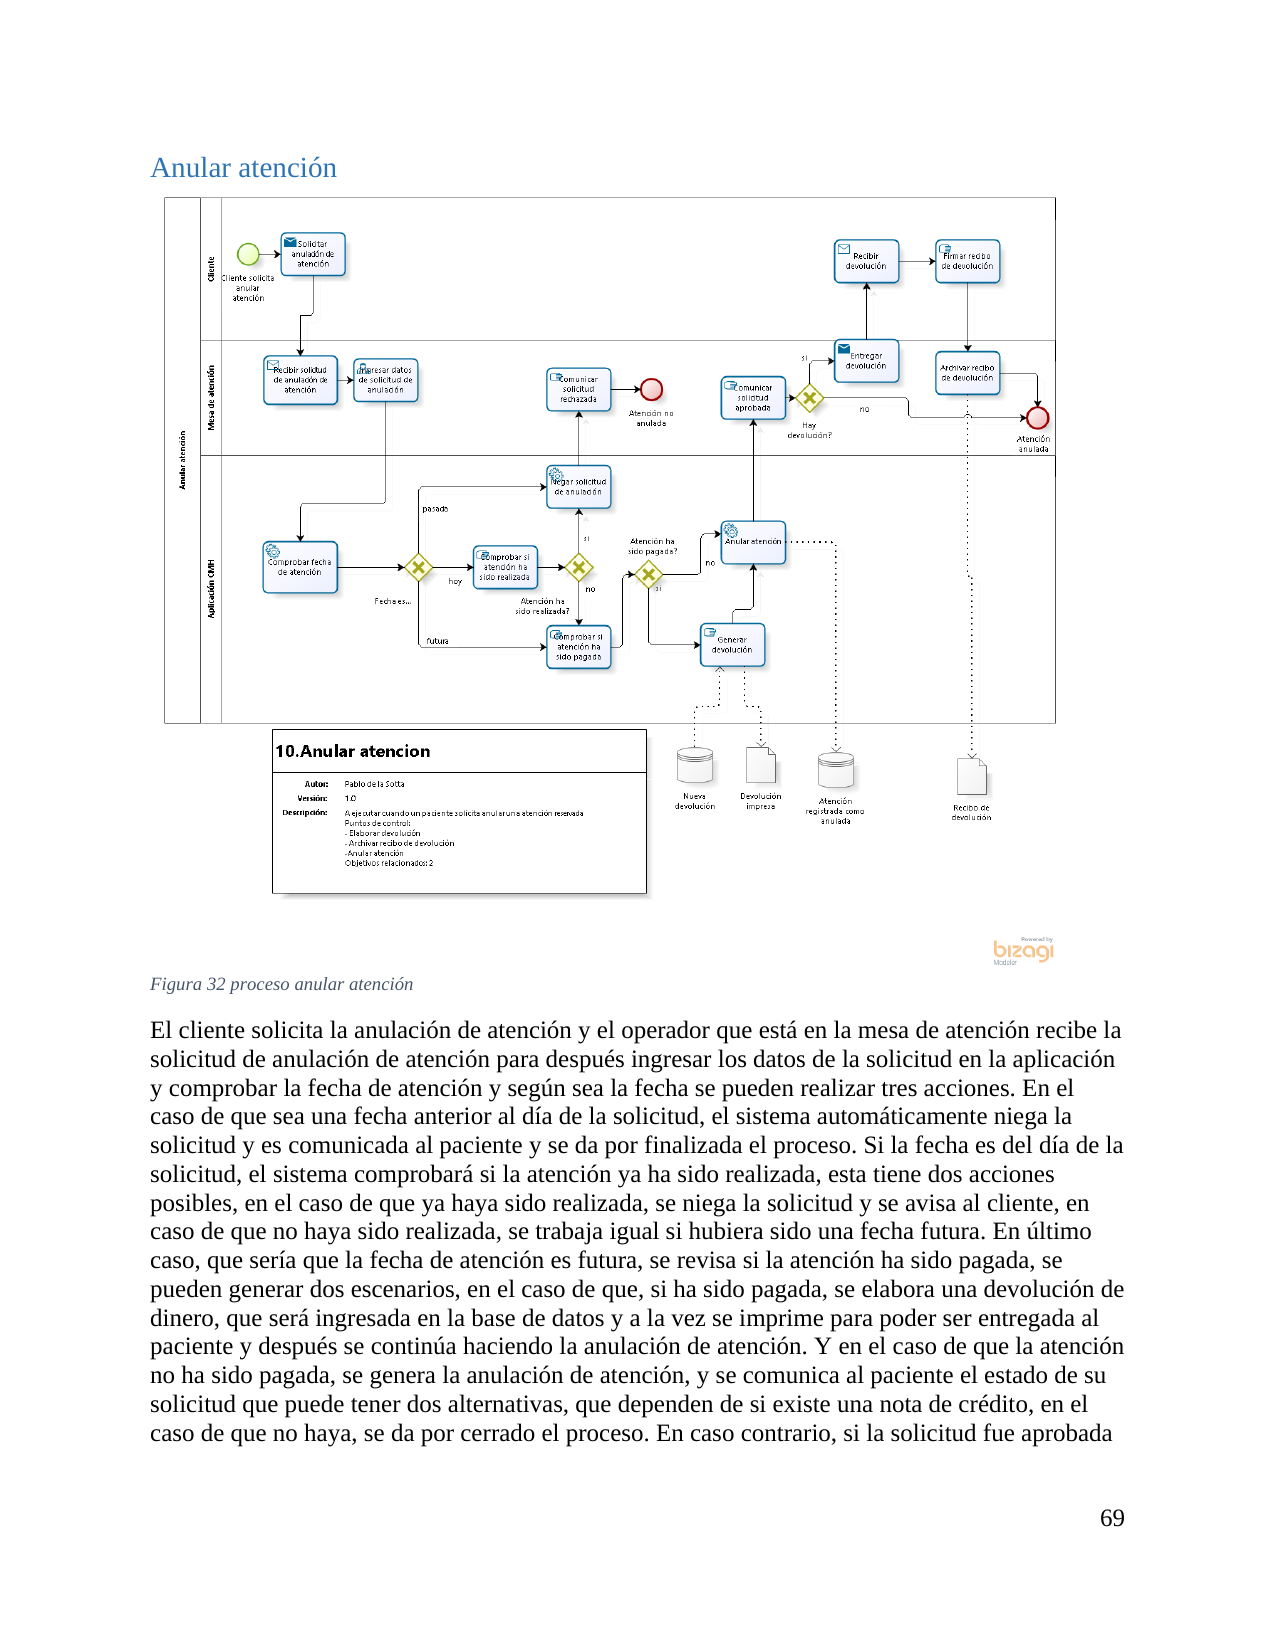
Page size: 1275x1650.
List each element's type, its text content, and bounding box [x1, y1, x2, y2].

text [150, 1015, 1125, 1446]
text Figura 32 proceso anular atención [150, 973, 1125, 994]
subtitle Anular atención [150, 150, 1125, 183]
picture [150, 183, 1069, 973]
